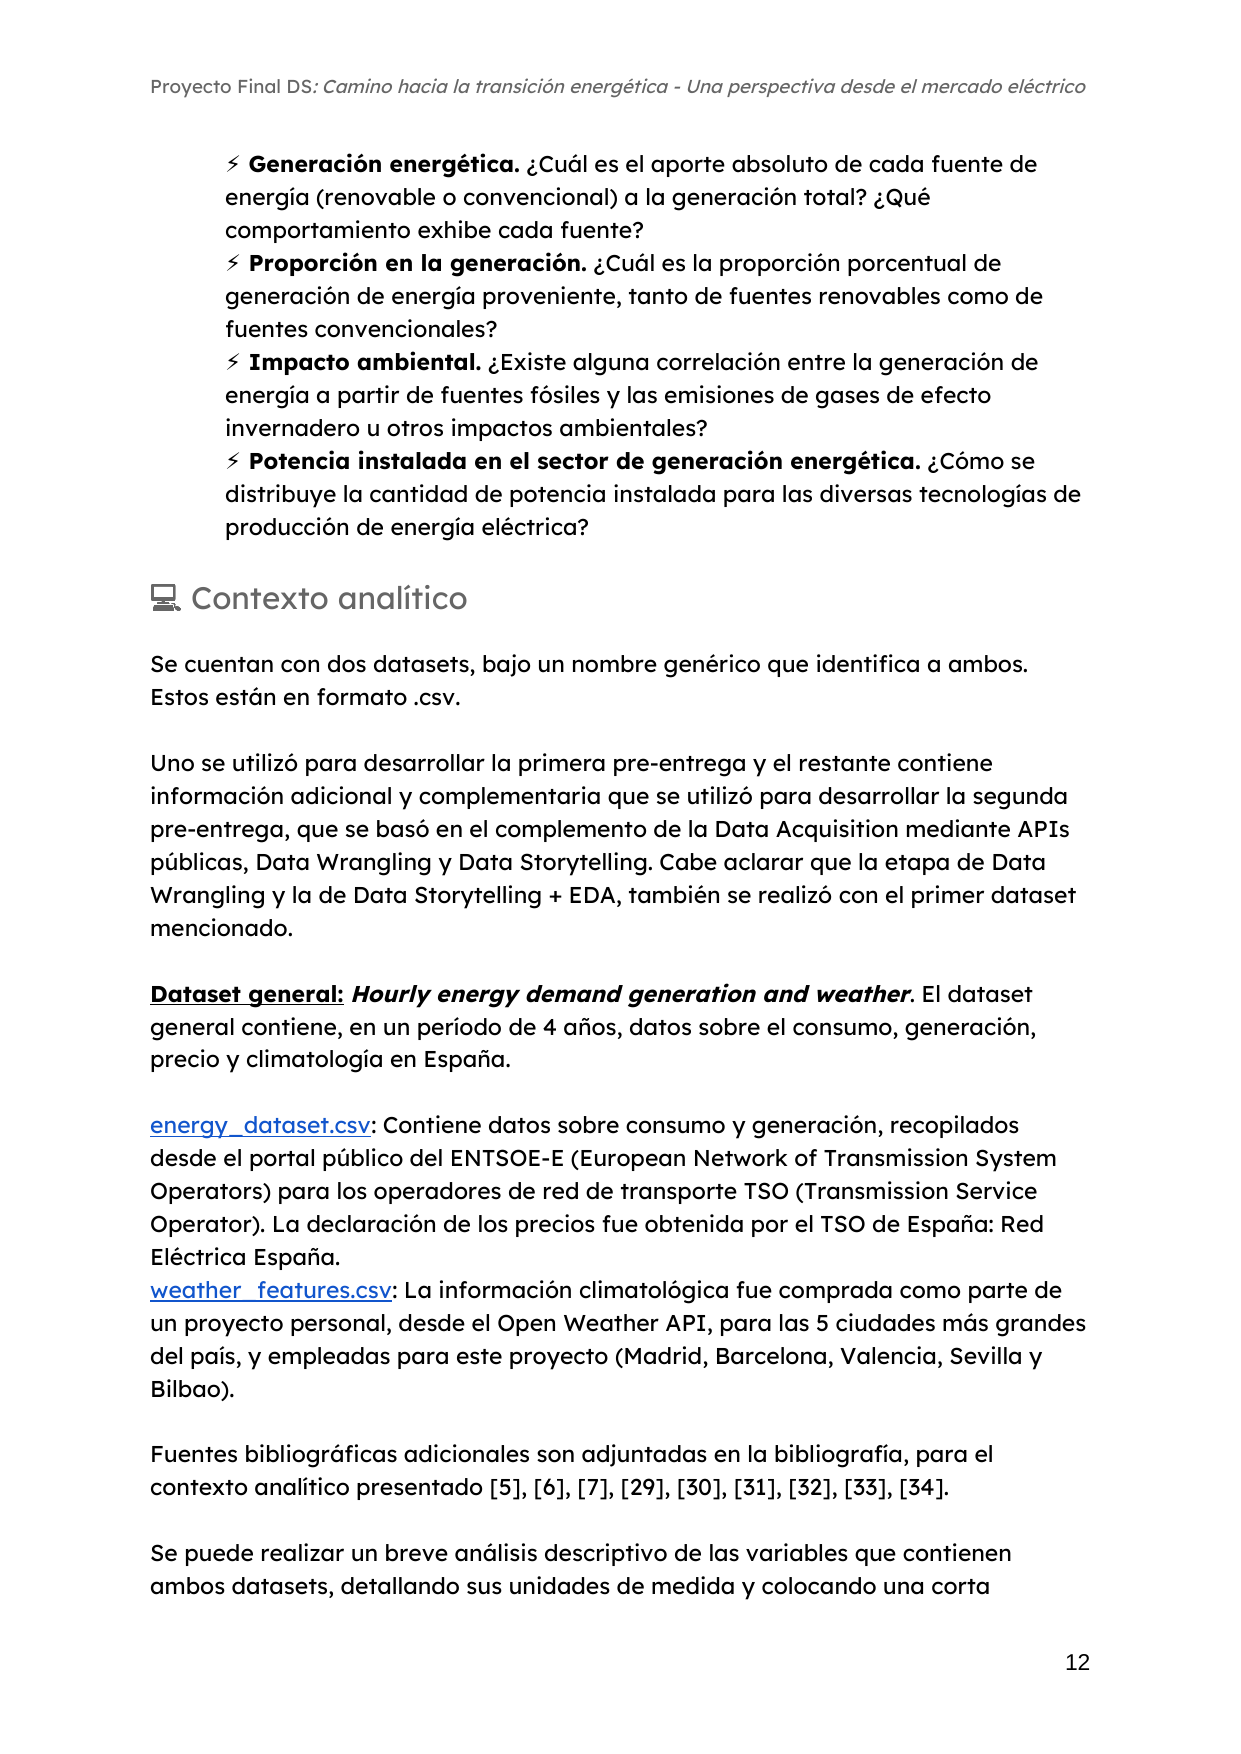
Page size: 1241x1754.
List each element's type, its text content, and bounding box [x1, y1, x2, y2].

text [150, 1539, 1090, 1600]
text Fuentes bibliográficas adicionales son adjuntadas en la bibliografía, para el contexto analítico presentado [5], [6], [7], [29], [30], [31], [32], [33], [34]. [150, 1440, 1090, 1501]
text ⚡ Generación energética. ¿Cuál es el aporte absoluto de cada fuente de energía (renovable o convencional) a la generación total? ¿Qué comportamiento exhibe cada fuente? [225, 150, 1090, 244]
text ⚡ Impacto ambiental. ¿Existe alguna correlación entre la generación de energía a partir de fuentes fósiles y las emisiones de gases de efecto invernadero u otros impactos ambientales? [225, 347, 1090, 442]
text energy_dataset.csv: Contiene datos sobre consumo y generación, recopilados desde el portal público del ENTSOE-E (European Network of Transmission System Operators) para los operadores de red de transporte TSO (Transmission Service Operator). La declaración de los precios fue obtenida por el TSO de España: Red Eléctrica España. [150, 1111, 1090, 1271]
text Se cuentan con dos datasets, bajo un nombre genérico que identifica a ambos. Estos están en formato .csv. [150, 650, 1090, 711]
text ⚡ Potencia instalada en el sector de generación energética. ¿Cómo se distribuye la cantidad de potencia instalada para las diversas tecnologías de producción de energía eléctrica? [225, 446, 1090, 541]
text weather_features.csv: La información climatológica fue comprada como parte de un proyecto personal, desde el Open Weather API, para las 5 ciudades más grandes del país, y empleadas para este proyecto (Madrid, Barcelona, Valencia, Sevilla y Bilbao). [150, 1275, 1090, 1403]
title 👨‍💻 Contexto analítico [150, 578, 1090, 617]
text Dataset general: Hourly energy demand generation and weather. El dataset general contiene, en un período de 4 años, datos sobre el consumo, generación, precio y climatología en España. [150, 979, 1090, 1073]
text ⚡ Proporción en la generación. ¿Cuál es la proporción porcentual de generación de energía proveniente, tanto de fuentes renovables como de fuentes convencionales? [225, 249, 1090, 343]
text Uno se utilizó para desarrollar la primera pre-entrega y el restante contiene información adicional y complementaria que se utilizó para desarrollar la segunda pre-entrega, que se basó en el complemento de la Data Acquisition mediante APIs públicas, Data Wrangling y Data Storytelling. Cabe aclarar que la etapa de Data Wrangling y la de Data Storytelling + EDA, también se realizó con el primer dataset mencionado. [150, 749, 1090, 942]
